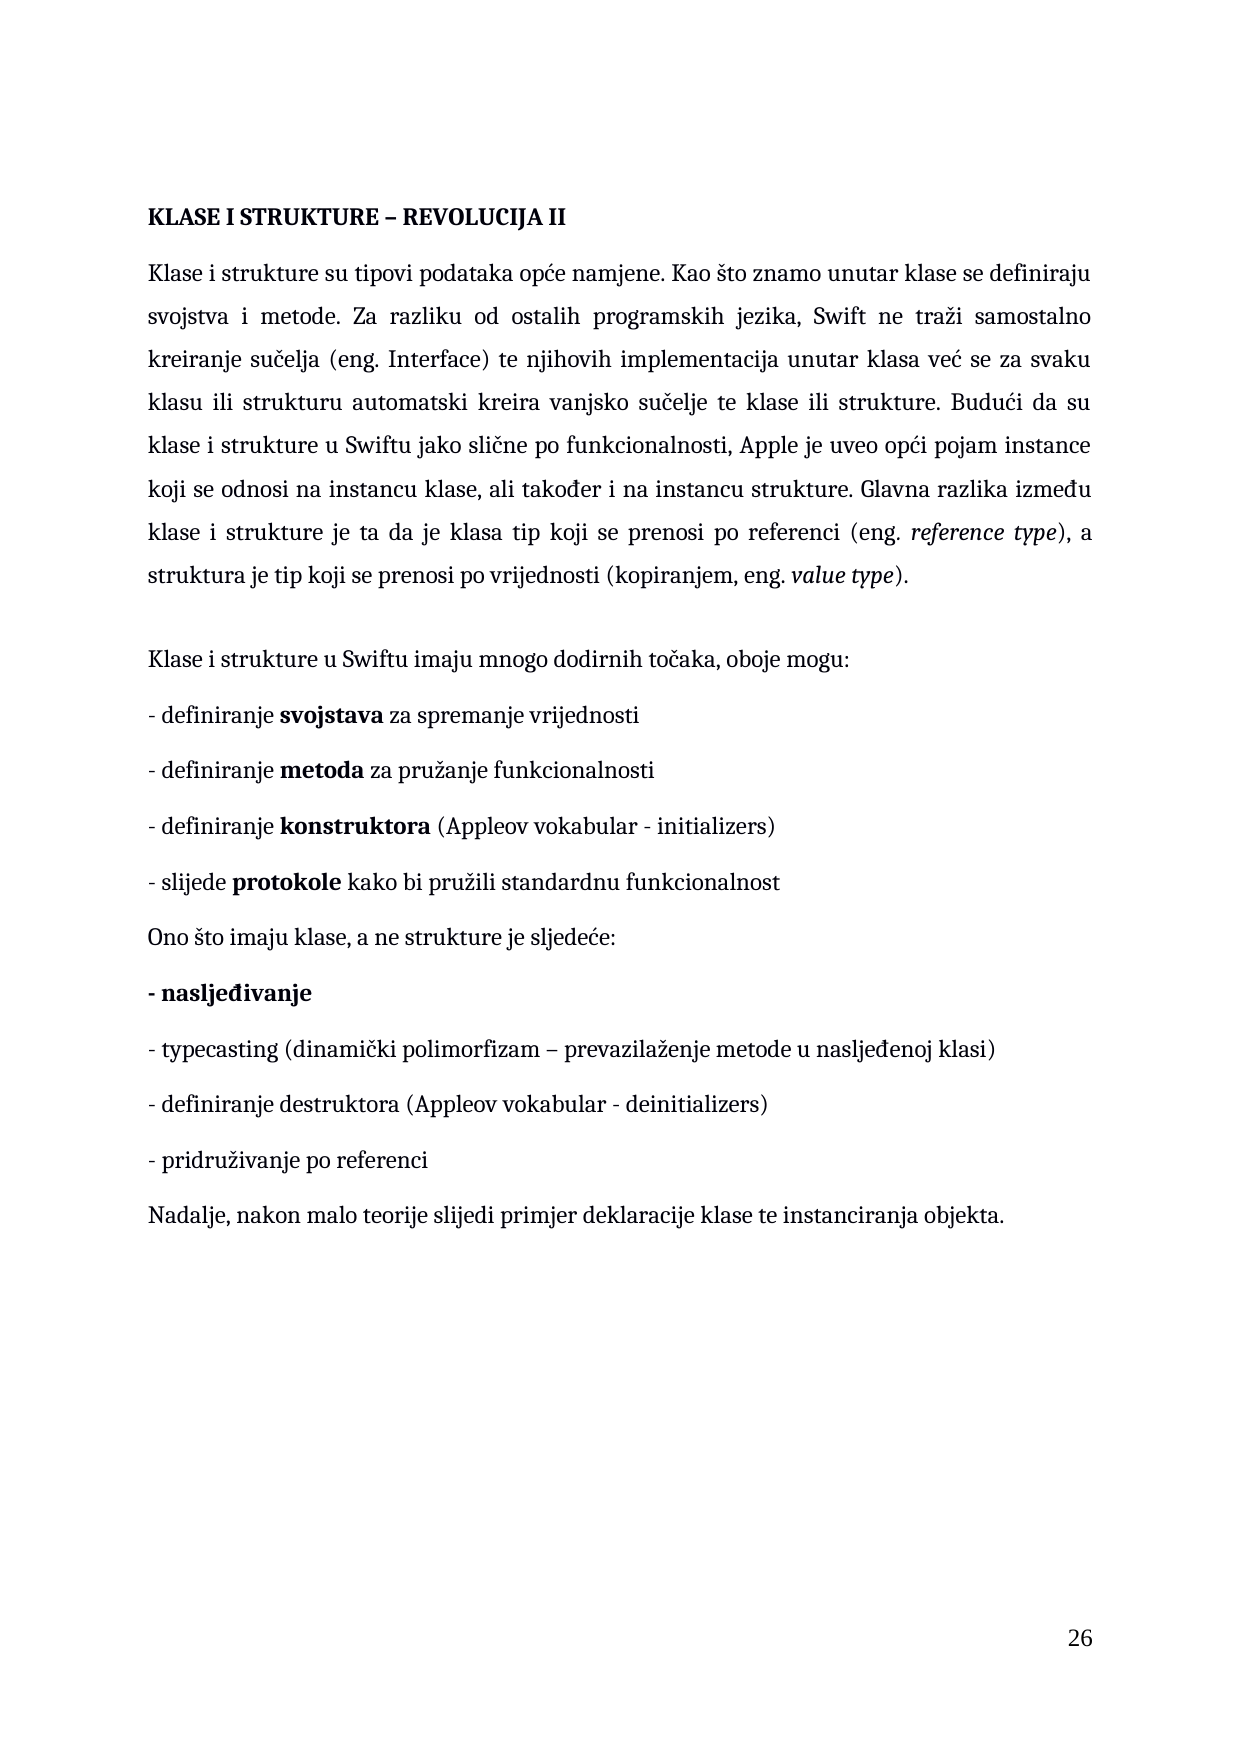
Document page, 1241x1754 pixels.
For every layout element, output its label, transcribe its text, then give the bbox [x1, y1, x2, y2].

text Nadalje, nakon malo teorije slijedi primjer deklaracije klase te instanciranja objekta. [148, 1201, 1093, 1230]
text Klase i strukture u Swiftu imaju mnogo dodirnih točaka, oboje mogu: [148, 645, 1093, 674]
text - definiranje svojstava za spremanje vrijednosti [148, 701, 1093, 729]
text - definiranje metoda za pružanje funkcionalnosti [148, 756, 1093, 785]
text - typecasting (dinamički polimorfizam – prevazilaženje metode u nasljeđenoj klasi) [148, 1034, 1093, 1063]
text - definiranje destruktora (Appleov vokabular - deinitializers) [148, 1090, 1093, 1119]
text - definiranje konstruktora (Appleov vokabular - initializers) [148, 812, 1093, 841]
text Klase i strukture su tipovi podataka opće namjene. Kao što znamo unutar klase se definiraju svojstva i metode. Za razliku od ostalih programskih jezika, Swift ne traži samostalno kreiranje sučelja (eng. Interface) te njihovih implementacija unutar klasa već se za svaku klasu ili strukturu automatski kreira vanjsko sučelje te klase ili strukture. Budući da su klase i strukture u Swiftu jako slične po funkcionalnosti, Apple je uveo opći pojam instance koji se odnosi na instancu klase, ali također i na instancu strukture. Glavna razlika između klase i strukture je ta da je klasa tip koji se prenosi po referenci (eng. reference type), a struktura je tip koji se prenosi po vrijednosti (kopiranjem, eng. value type). [148, 259, 1093, 589]
text KLASE I STRUKTURE – REVOLUCIJA II [148, 203, 1093, 232]
text - slijede protokole kako bi pružili standardnu funkcionalnost [148, 868, 1093, 896]
text - pridruživanje po referenci [148, 1146, 1093, 1174]
text Ono što imaju klase, a ne strukture je sljedeće: [148, 923, 1093, 952]
text - nasljeđivanje [148, 979, 1093, 1008]
